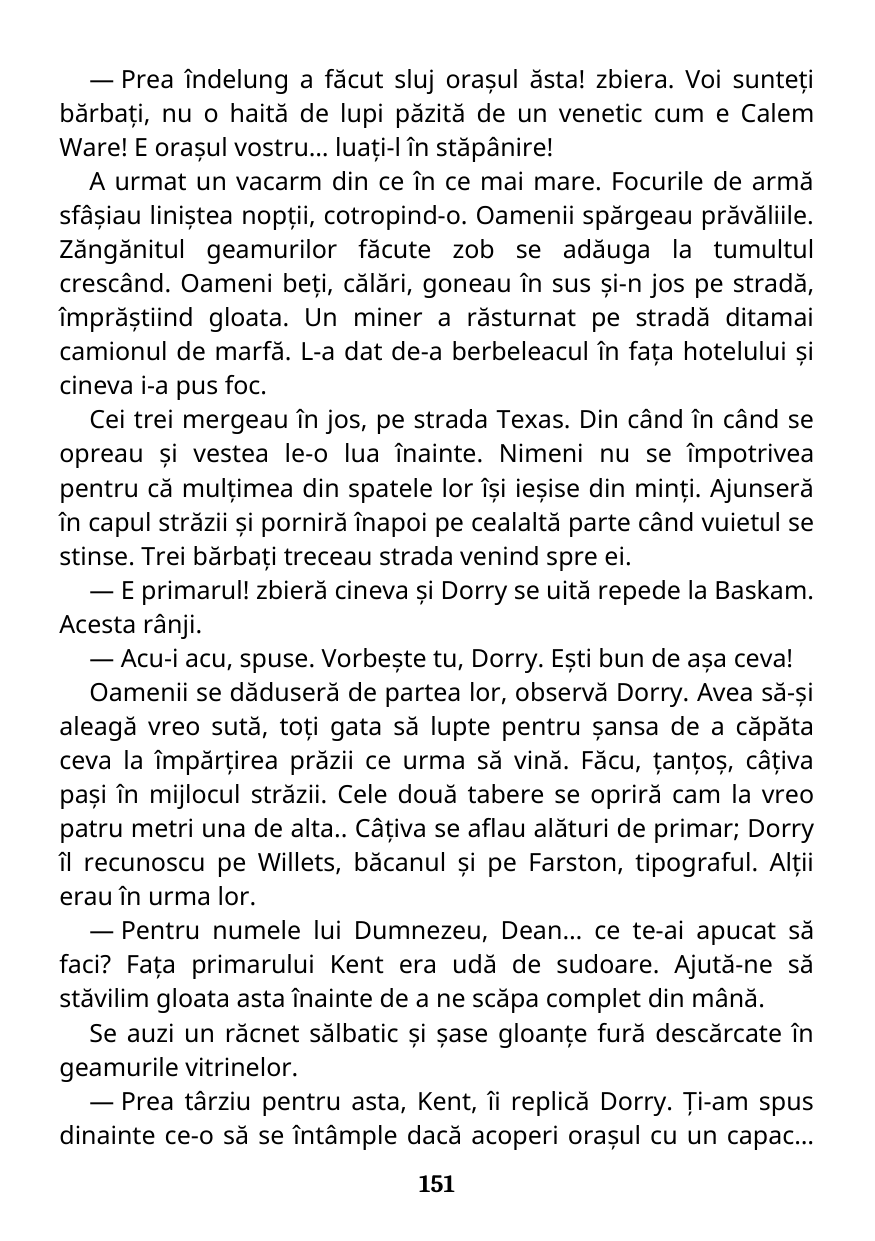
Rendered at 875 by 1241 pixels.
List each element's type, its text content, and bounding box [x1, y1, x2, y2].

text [59, 1083, 815, 1151]
text Oamenii se dăduseră de partea lor, observă Dorry. Avea să-şi aleagă vreo sută, toţi gata să lupte pentru şansa de a căpăta ceva la împărţirea prăzii ce urma să vină. Făcu, ţanţoş, câţiva paşi în mijlocul străzii. Cele două tabere se opriră cam la vreo patru metri una de alta.. Câţiva se aflau alături de primar; Dorry îl recunoscu pe Willets, băcanul şi pe Farston, tipograful. Alţii erau în urma lor. [59, 674, 815, 913]
text — Pentru numele lui Dumnezeu, Dean… ce te-ai apucat să faci? Faţa primarului Kent era udă de sudoare. Ajută-ne să stăvilim gloata asta înainte de a ne scăpa complet din mână. [59, 913, 815, 1015]
text — Prea îndelung a făcut sluj oraşul ăsta! zbiera. Voi sunteţi bărbaţi, nu o haită de lupi păzită de un venetic cum e Calem Ware! E oraşul vostru… luaţi-l în stăpânire! [59, 61, 815, 164]
text — Acu-i acu, spuse. Vorbeşte tu, Dorry. Eşti bun de aşa ceva! [59, 641, 815, 674]
text — E primarul! zbieră cineva şi Dorry se uită repede la Baskam. Acesta rânji. [59, 572, 815, 641]
text Se auzi un răcnet sălbatic şi şase gloanţe fură descărcate în geamurile vitrinelor. [59, 1015, 815, 1083]
text Cei trei mergeau în jos, pe strada Texas. Din când în când se opreau şi vestea le-o lua înainte. Nimeni nu se împotrivea pentru că mulţimea din spatele lor îşi ieşise din minţi. Ajunseră în capul străzii şi porniră înapoi pe cealaltă parte când vuietul se stinse. Trei bărbaţi treceau strada venind spre ei. [59, 402, 815, 572]
text A urmat un vacarm din ce în ce mai mare. Focurile de armă sfâşiau liniştea nopţii, cotropind-o. Oamenii spărgeau prăvăliile. Zăngănitul geamurilor făcute zob se adăuga la tumultul crescând. Oameni beţi, călări, goneau în sus şi-n jos pe stradă, împrăştiind gloata. Un miner a răsturnat pe stradă ditamai camionul de marfă. L-a dat de-a berbeleacul în faţa hotelului şi cineva i-a pus foc. [59, 164, 815, 402]
